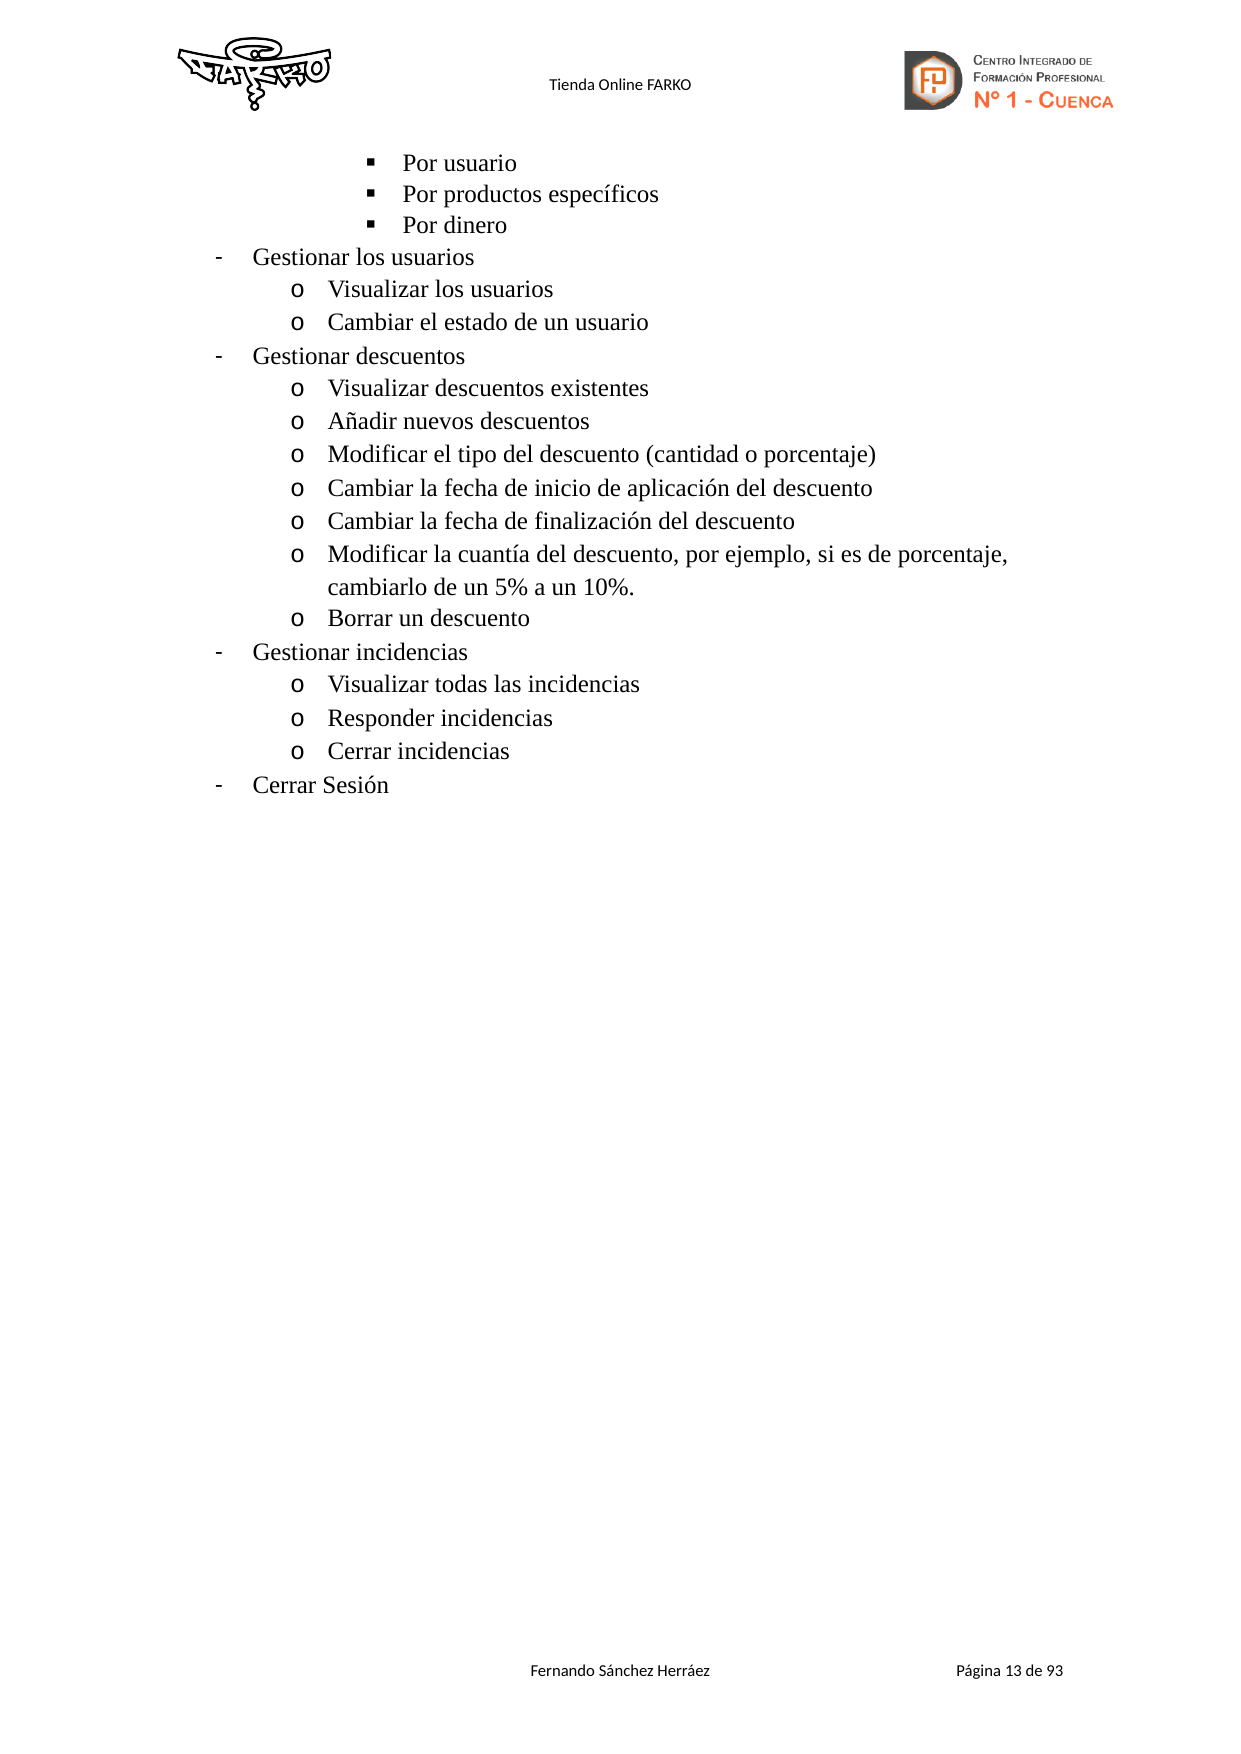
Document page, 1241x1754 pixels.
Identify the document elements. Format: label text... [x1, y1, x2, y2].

list Por dinero [365, 210, 1063, 238]
list Por usuario [365, 148, 1063, 176]
list Visualizar descuentos existentes [290, 373, 1063, 404]
list Cambiar la fecha de inicio de aplicación del descuento [290, 473, 1063, 503]
list Gestionar incidencias [215, 637, 1063, 667]
list Visualizar los usuarios [290, 274, 1063, 304]
list Visualizar todas las incidencias [290, 669, 1063, 700]
list Modificar el tipo del descuento (cantidad o porcentaje) [290, 439, 1063, 470]
list Cambiar la fecha de finalización del descuento [290, 506, 1063, 537]
list Responder incidencias [290, 703, 1063, 733]
list Modificar la cuantía del descuento, por ejemplo, si es de porcentaje, cambiarlo de un 5% a un 10%. [290, 539, 1063, 601]
list Cambiar el estado de un usuario [290, 307, 1063, 338]
list Cerrar Sesión [215, 769, 1063, 800]
list Gestionar descuentos [215, 340, 1063, 371]
list Por productos específicos [365, 179, 1063, 207]
picture [177, 37, 332, 111]
list Gestionar los usuarios [215, 241, 1063, 271]
list Cerrar incidencias [290, 736, 1063, 767]
list Borrar un descuento [290, 603, 1063, 634]
list Añadir nuevos descuentos [290, 406, 1063, 437]
picture [902, 47, 1124, 114]
